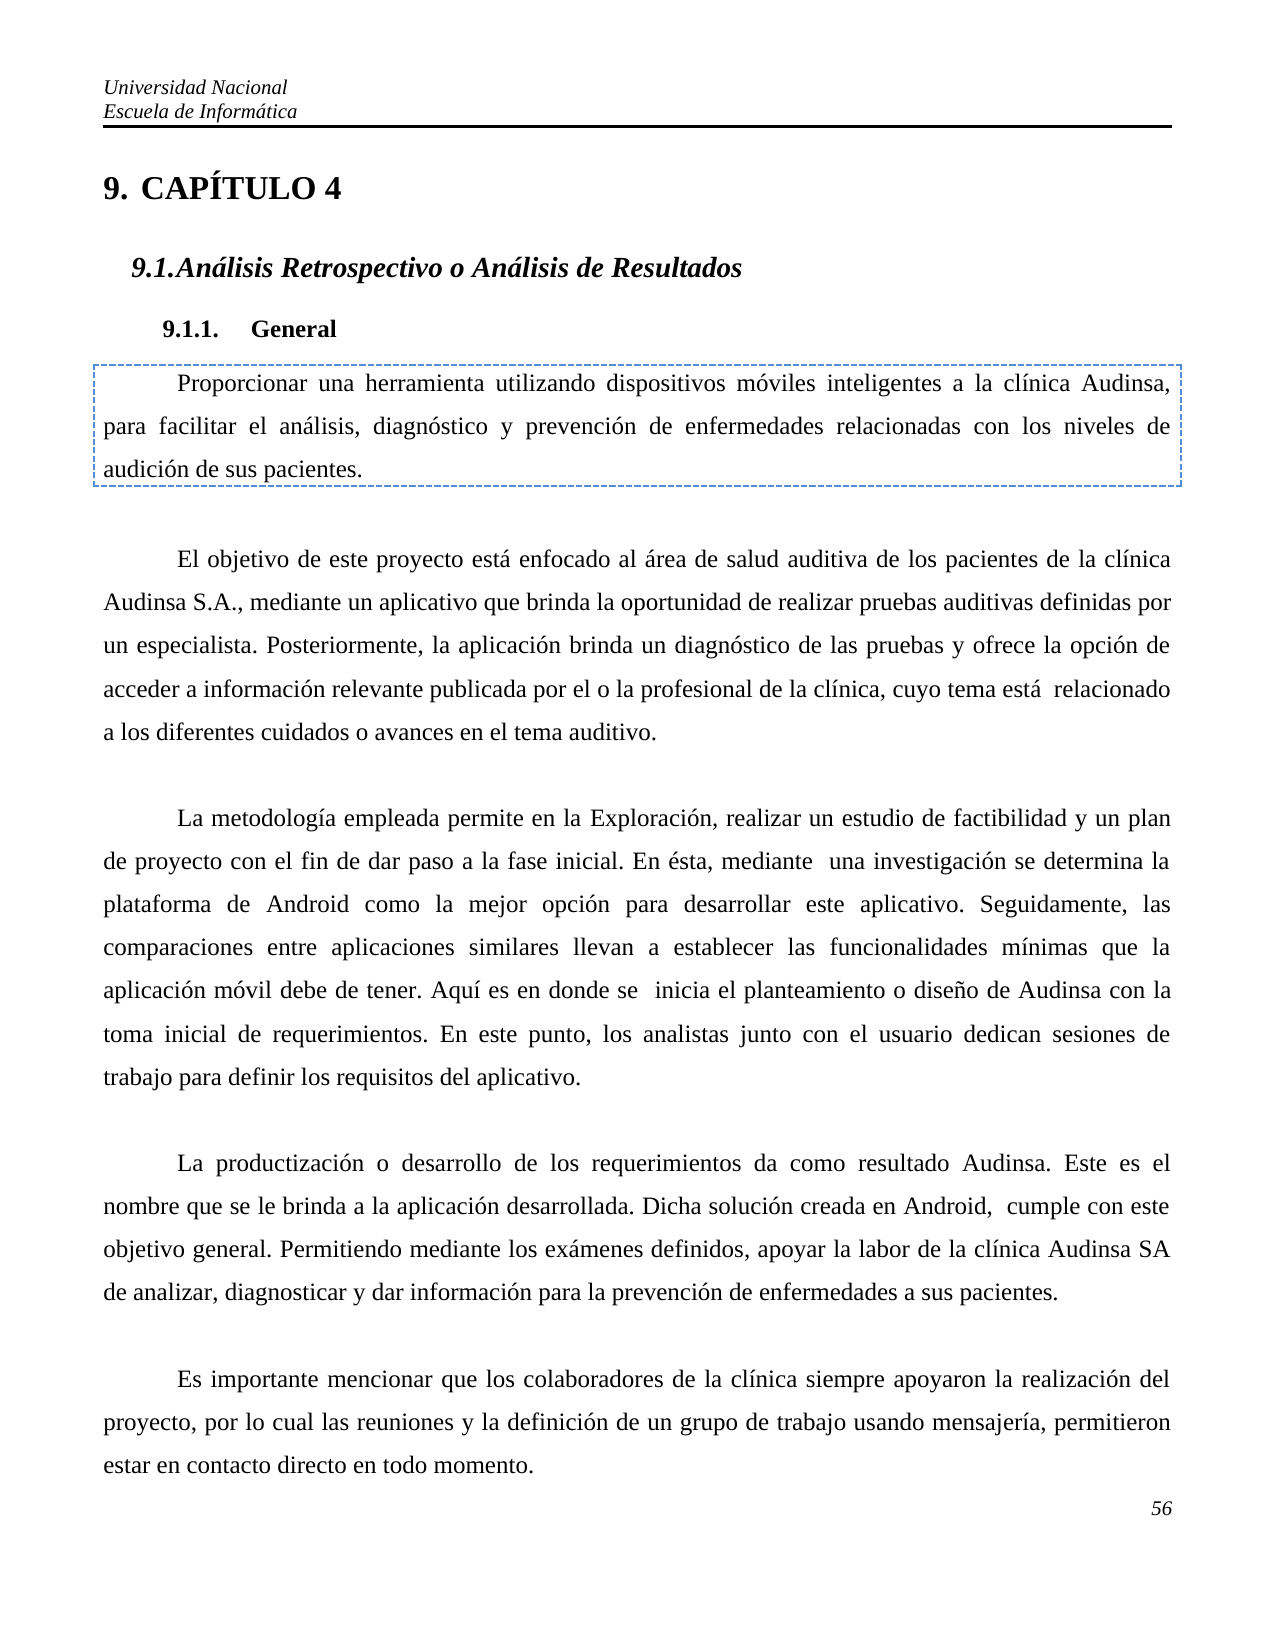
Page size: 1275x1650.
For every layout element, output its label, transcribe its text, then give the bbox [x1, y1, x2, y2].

text La metodología empleada permite en la Exploración, realizar un estudio de factibilidad y un plan de proyecto con el fin de dar paso a la fase inicial. En ésta, mediante una investigación se determina la plataforma de Android como la mejor opción para desarrollar este aplicativo. Seguidamente, las comparaciones entre aplicaciones similares llevan a establecer las funcionalidades mínimas que la aplicación móvil debe de tener. Aquí es en donde se inicia el planteamiento o diseño de Audinsa con la toma inicial de requerimientos. En este punto, los analistas junto con el usuario dedican sesiones de trabajo para definir los requisitos del aplicativo. [103, 803, 1172, 1091]
text CAPÍTULO 4 [103, 168, 1172, 206]
text El objetivo de este proyecto está enfocado al área de salud auditiva de los pacientes de la clínica Audinsa S.A., mediante un aplicativo que brinda la oportunidad de realizar pruebas auditivas definidas por un especialista. Posteriormente, la aplicación brinda un diagnóstico de las pruebas y ofrece la opción de acceder a información relevante publicada por el o la profesional de la clínica, cuyo tema está relacionado a los diferentes cuidados o avances en el tema auditivo. [103, 544, 1172, 746]
text General [162, 314, 1172, 343]
text La productización o desarrollo de los requerimientos da como resultado Audinsa. Este es el nombre que se le brinda a la aplicación desarrollada. Dicha solución creada en Android, cumple con este objetivo general. Permitiendo mediante los exámenes definidos, apoyar la labor de la clínica Audinsa SA de analizar, diagnosticar y dar información para la prevención de enfermedades a sus pacientes. [103, 1148, 1172, 1306]
text Proporcionar una herramienta utilizando dispositivos móviles inteligentes a la clínica Audinsa, para facilitar el análisis, diagnóstico y prevención de enfermedades relacionadas con los niveles de audición de sus pacientes. [93, 363, 1182, 487]
text Es importante mencionar que los colaboradores de la clínica siempre apoyaron la realización del proyecto, por lo cual las reuniones y la definición de un grupo de trabajo usando mensajería, permitieron estar en contacto directo en todo momento. [103, 1364, 1172, 1479]
text Análisis Retrospectivo o Análisis de Resultados [131, 251, 1172, 284]
